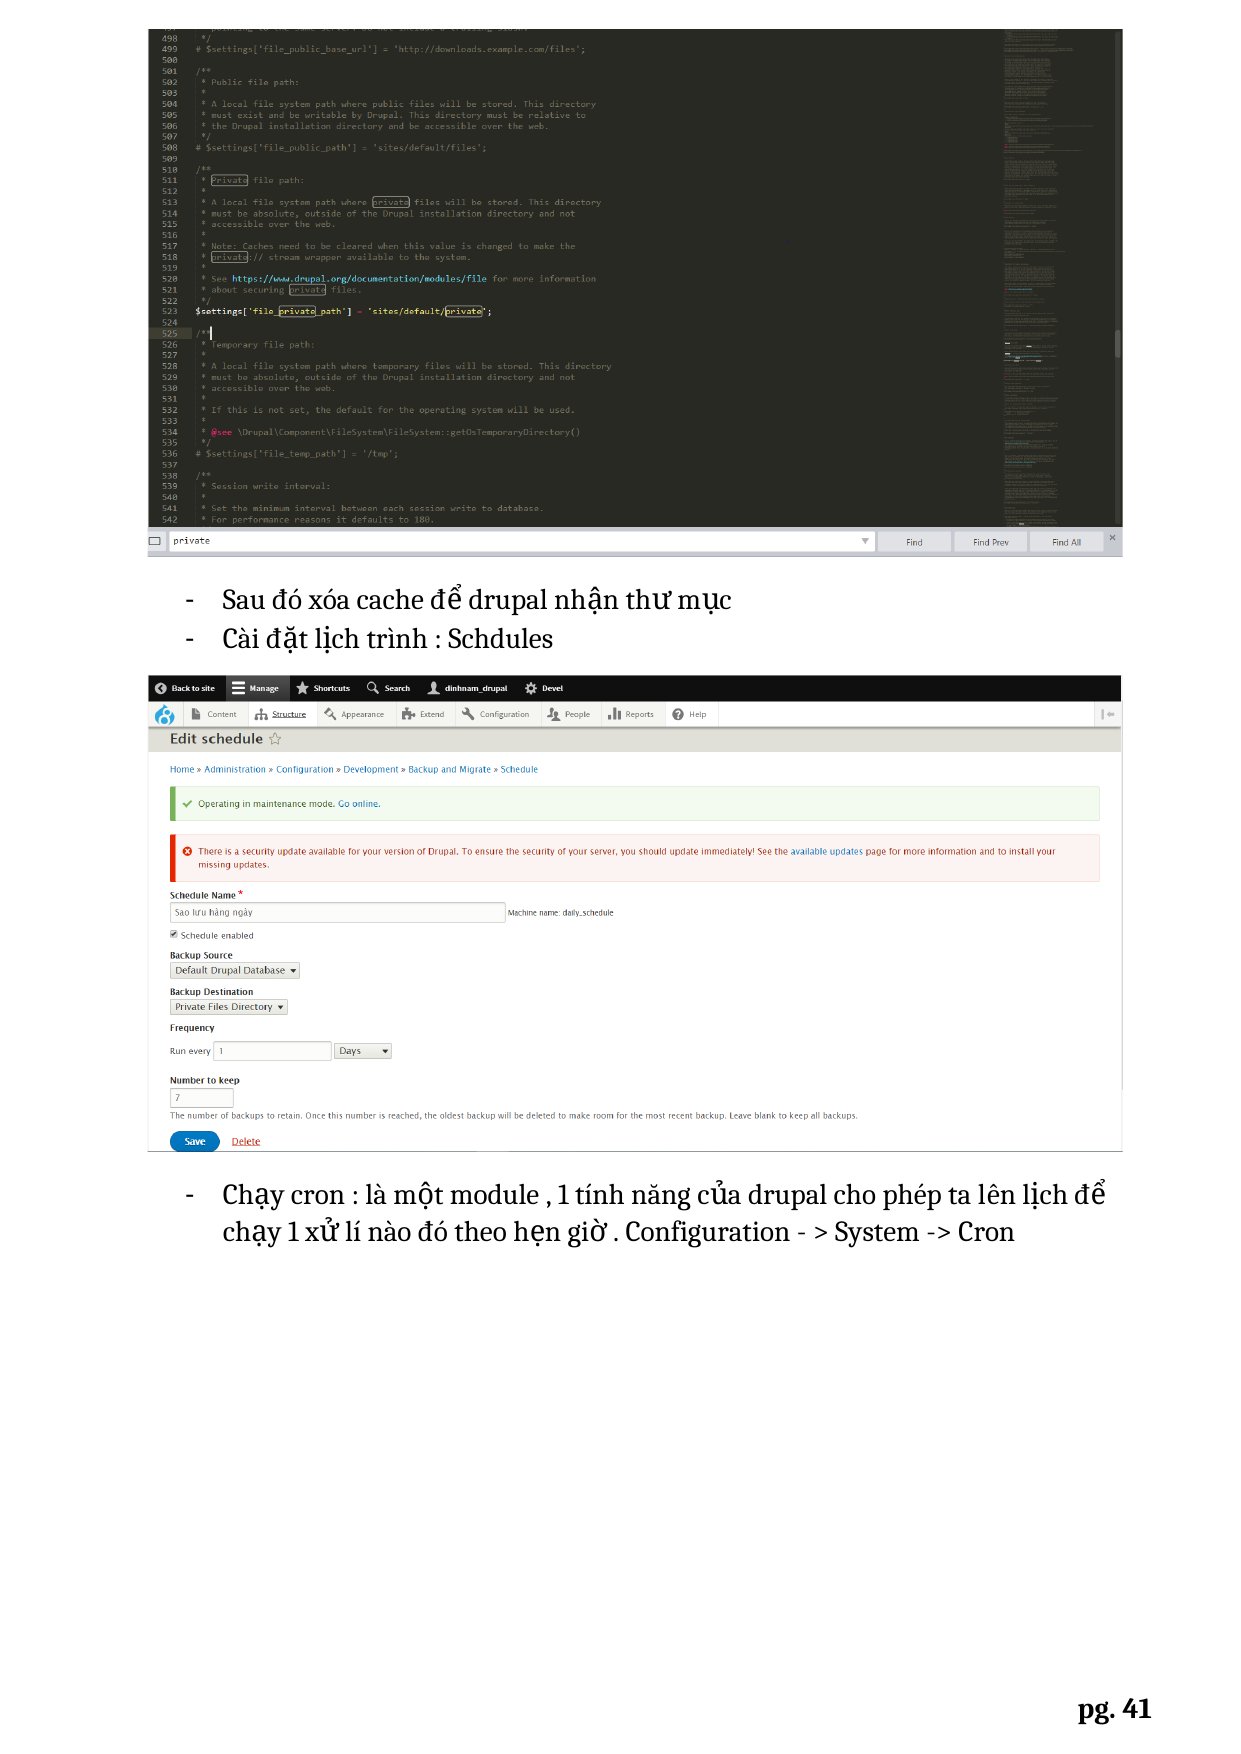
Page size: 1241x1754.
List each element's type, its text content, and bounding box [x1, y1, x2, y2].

picture [147, 674, 1123, 1152]
list Chạy cron : là một module , 1 tính năng của drupal cho phép ta lên lịch để chạy 1 xử lí nào đó theo hẹn giờ . Configuration - > System -> Cron [185, 1176, 1152, 1248]
picture [147, 29, 1123, 557]
list Sau đó xóa cache để drupal nhận thư mục [185, 581, 1152, 617]
list Cài đặt lịch trình : Schdules [185, 620, 1152, 655]
